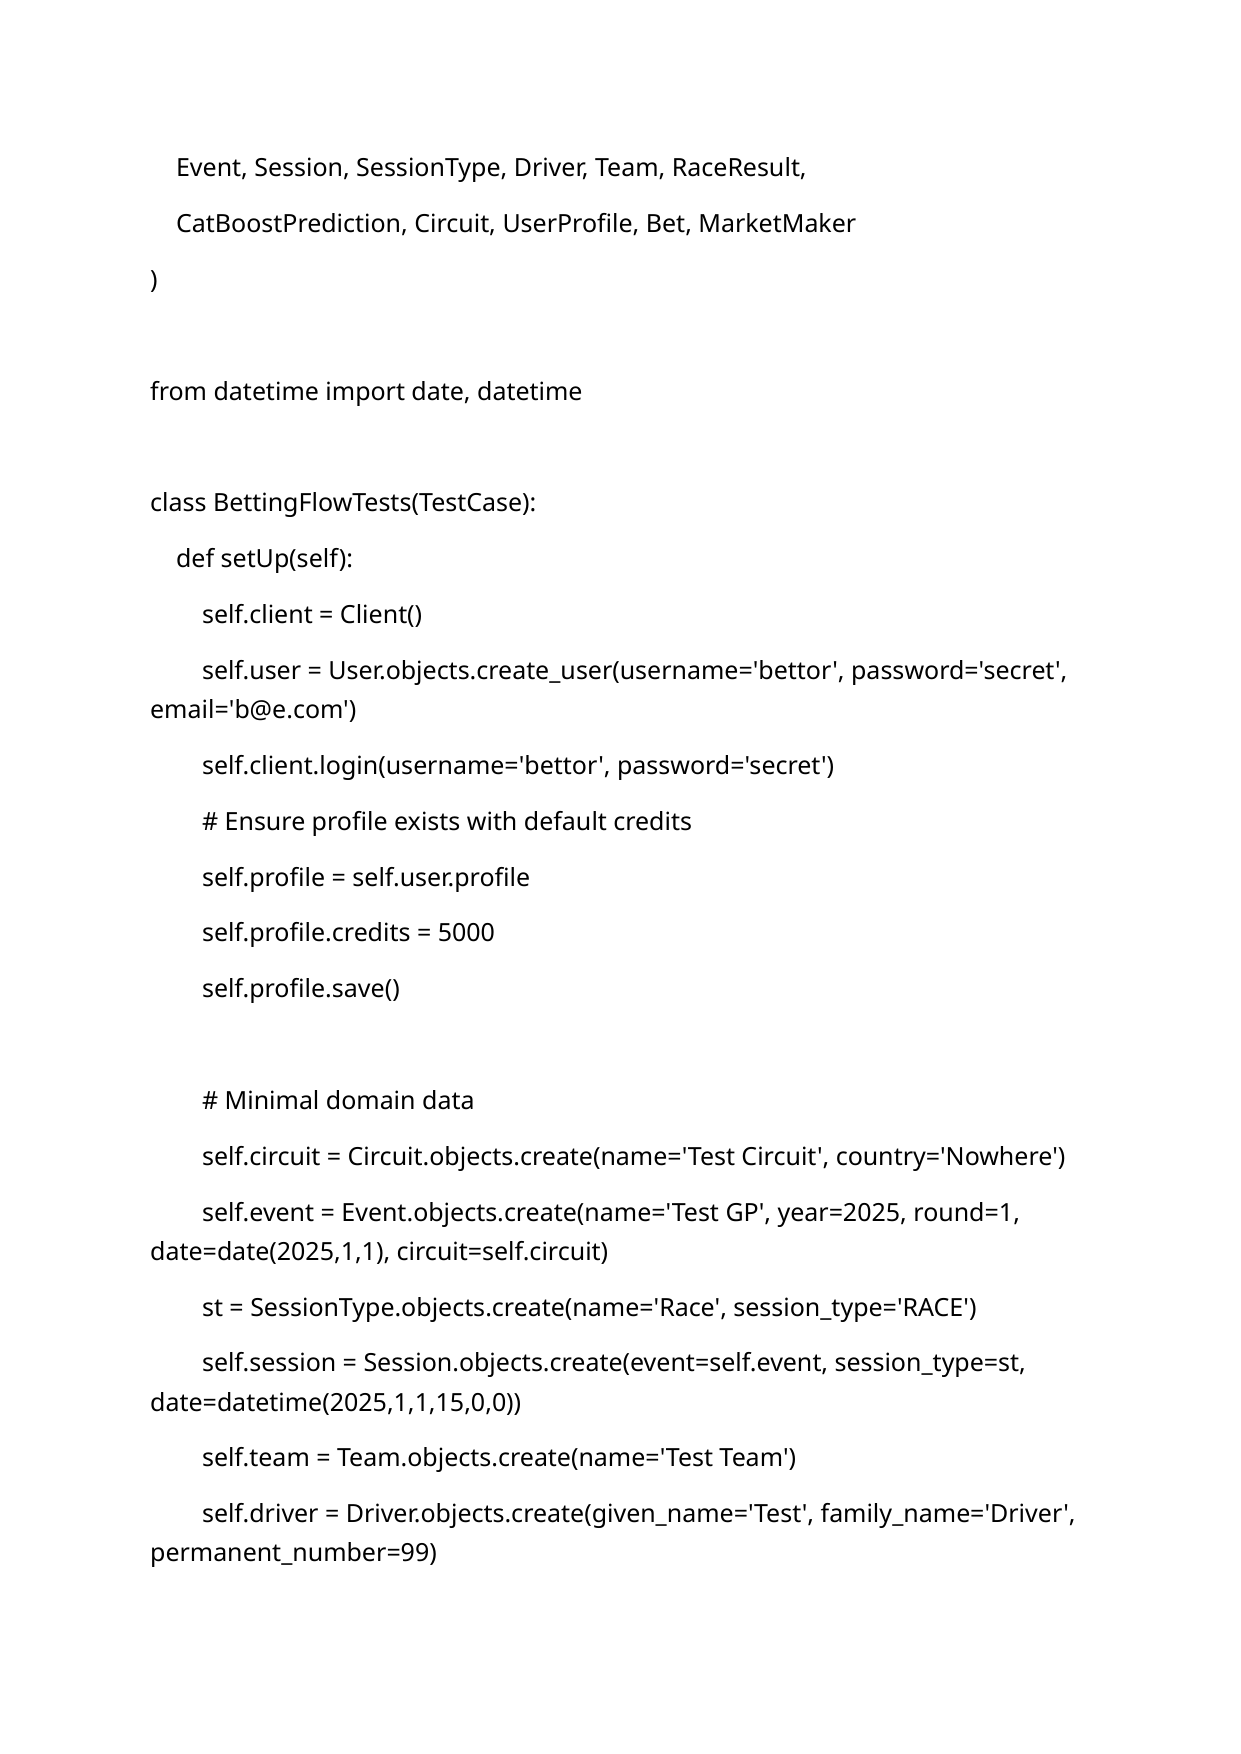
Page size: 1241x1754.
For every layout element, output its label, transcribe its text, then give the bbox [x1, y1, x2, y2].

text class BettingFlowTests(TestCase): [150, 485, 1090, 519]
text self.user = User.objects.create_user(username='bettor', password='secret', email='b@e.com') [150, 652, 1090, 726]
text # Ensure profile exists with default credits [150, 803, 1090, 837]
text self.client.login(username='bettor', password='secret') [150, 747, 1090, 782]
text # Minimal domain data [150, 1082, 1090, 1117]
text self.client = Client() [150, 597, 1090, 631]
text self.driver = Driver.objects.create(given_name='Test', family_name='Driver', permanent_number=99) [150, 1496, 1090, 1569]
text self.circuit = Circuit.objects.create(name='Test Circuit', country='Nowhere') [150, 1138, 1090, 1172]
text self.profile.save() [150, 971, 1090, 1005]
text ) [150, 262, 1090, 296]
text def setUp(self): [150, 541, 1090, 575]
text self.profile = self.user.profile [150, 859, 1090, 893]
text self.event = Event.objects.create(name='Test GP', year=2025, round=1, date=date(2025,1,1), circuit=self.circuit) [150, 1194, 1090, 1267]
text self.session = Session.objects.create(event=self.event, session_type=st, date=datetime(2025,1,1,15,0,0)) [150, 1345, 1090, 1418]
text st = SessionType.objects.create(name='Race', session_type='RACE') [150, 1289, 1090, 1323]
text from datetime import date, datetime [150, 373, 1090, 407]
text self.team = Team.objects.create(name='Test Team') [150, 1440, 1090, 1474]
text Event, Session, SessionType, Driver, Team, RaceResult, [150, 150, 1090, 184]
text self.profile.credits = 5000 [150, 915, 1090, 949]
text CatBoostPrediction, Circuit, UserProfile, Bet, MarketMaker [150, 206, 1090, 240]
